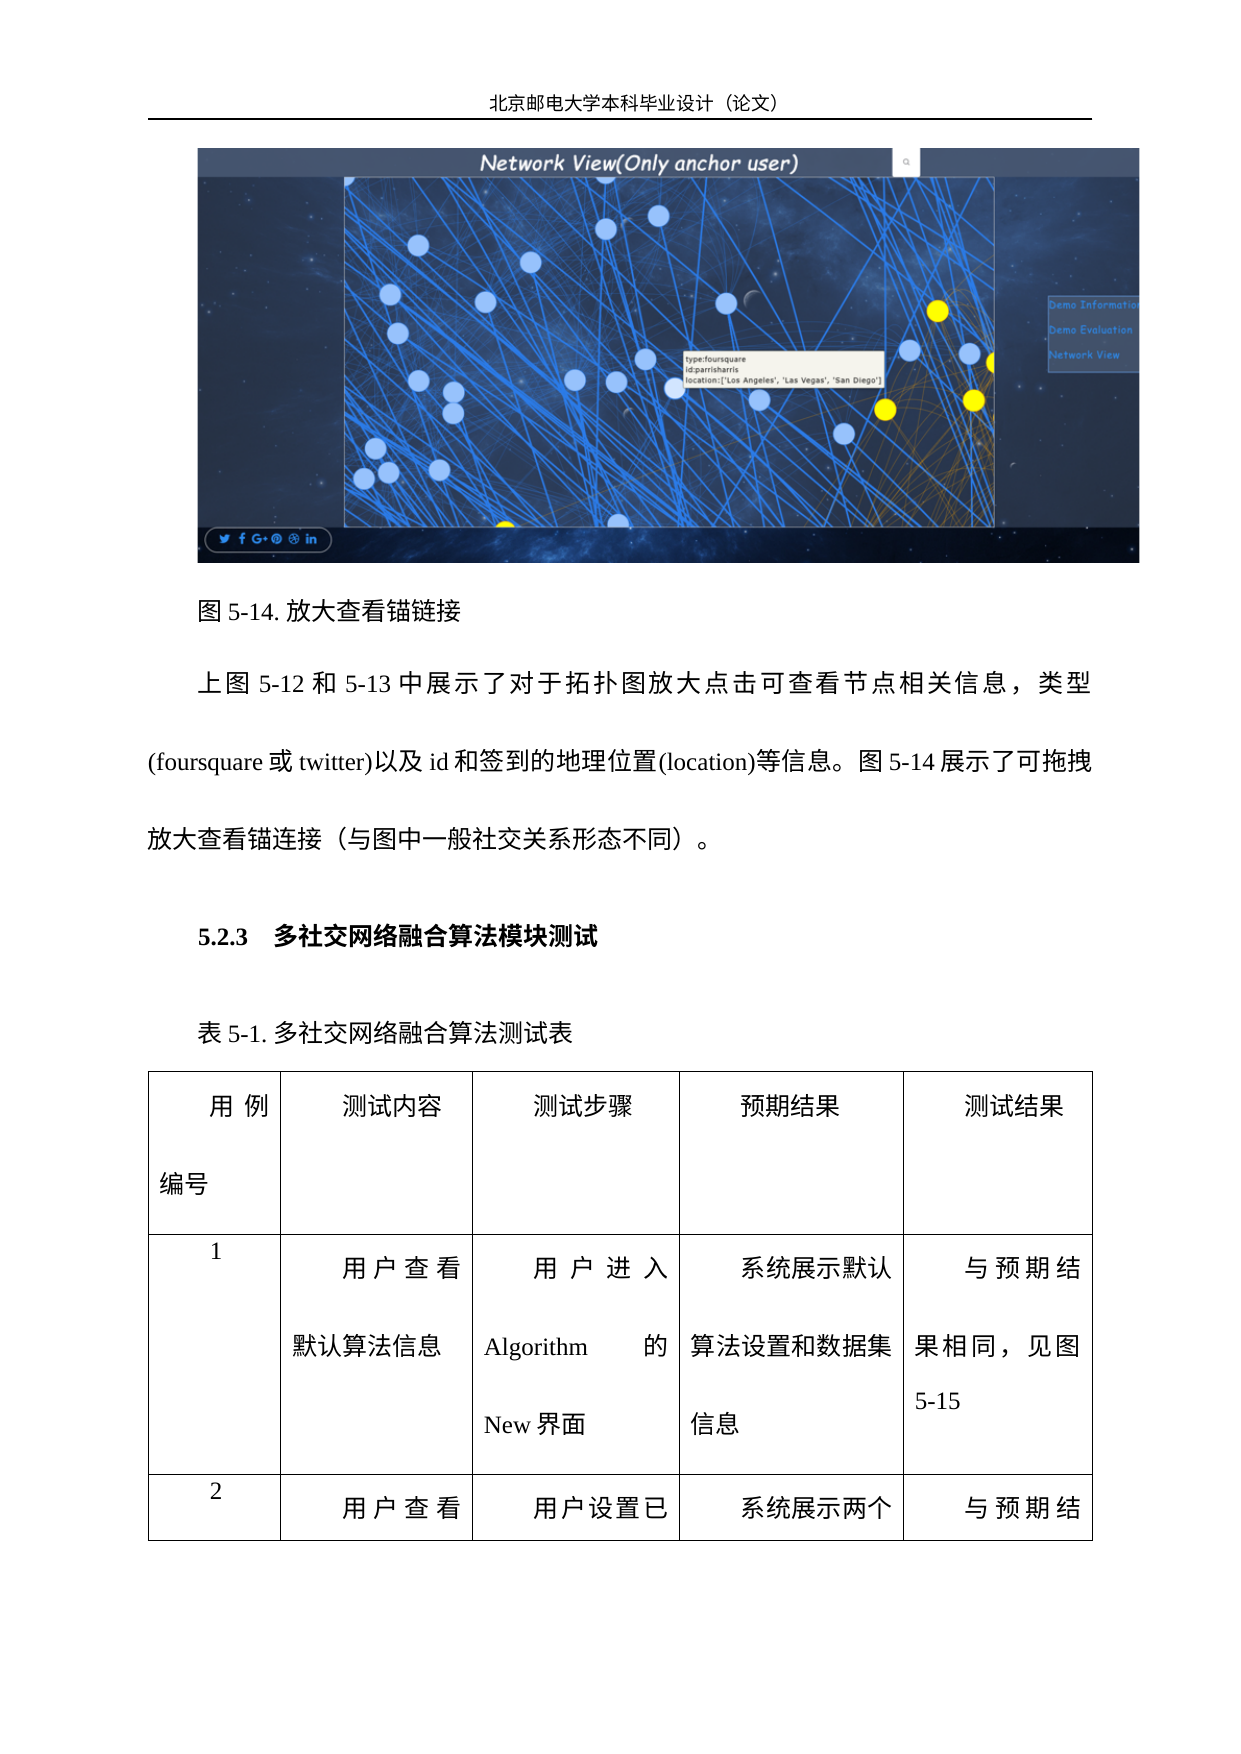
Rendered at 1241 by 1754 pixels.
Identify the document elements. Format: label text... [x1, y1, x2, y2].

picture [197, 148, 1140, 563]
text 表5-1. 多社交网络融合算法测试表 [148, 999, 1092, 1064]
table_cell 与预期结果相同，见图5-16 [904, 1475, 1092, 1539]
table_cell 用户查看已知锚用户的拓扑图 [281, 1475, 472, 1539]
text 5.2.3 多社交网络融合算法模块测试 [148, 902, 1092, 967]
table_cell 2 [149, 1475, 280, 1539]
table_header 用例编号 [149, 1072, 280, 1233]
table_header 测试内容 [281, 1072, 472, 1233]
table_cell 用户设置已知锚用户数量，点击设置按钮 [473, 1475, 679, 1539]
text 上图5-12和5-13中展示了对于拓扑图放大点击可查看节点相关信息，类型(foursquare或twitter)以及id和签到的地理位置(location)等信息。图5-14展示了可拖拽放大查看锚连接（与图中一般社交关系形态不同）。 [148, 649, 1092, 870]
table_header 测试结果 [904, 1072, 1092, 1233]
table_header 预期结果 [680, 1072, 903, 1233]
table_cell 与预期结果相同，见图5-15 [904, 1235, 1092, 1473]
table_cell 1 [149, 1235, 280, 1473]
table_cell 系统展示默认算法设置和数据集信息 [680, 1235, 903, 1473]
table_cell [680, 1475, 903, 1539]
table_cell 用户进入Algorithm的New界面 [473, 1235, 679, 1473]
text 图5-14. 放大查看锚链接 [148, 577, 1092, 642]
table_header 测试步骤 [473, 1072, 679, 1233]
table_cell 用户查看默认算法信息 [281, 1235, 472, 1473]
